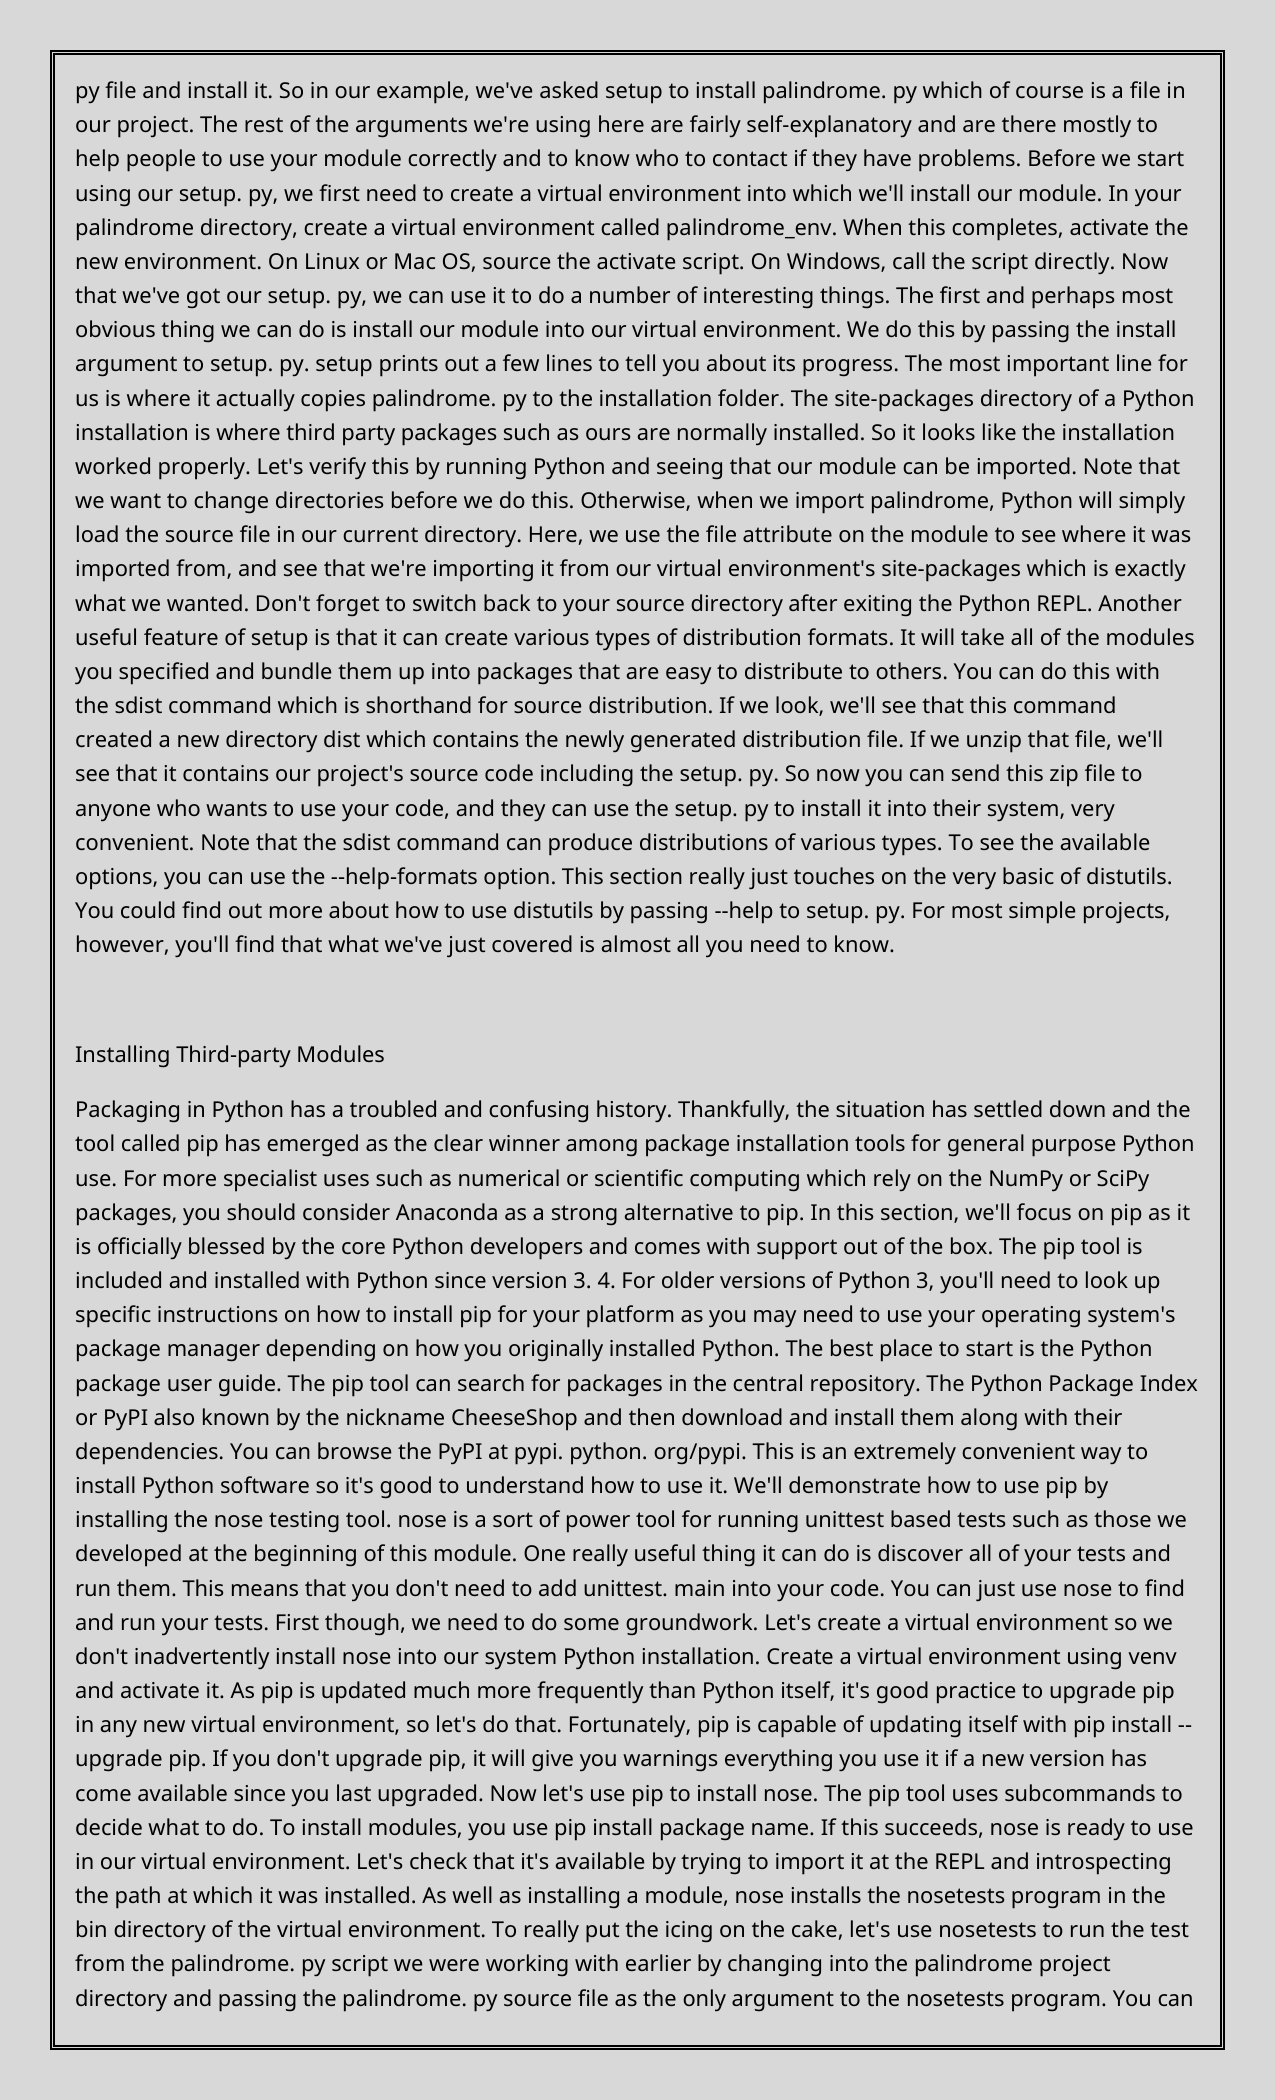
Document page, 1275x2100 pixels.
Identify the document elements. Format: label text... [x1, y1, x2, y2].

text Installing Third-party Modules [75, 1039, 1200, 1069]
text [75, 1094, 1200, 2012]
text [75, 75, 1200, 959]
